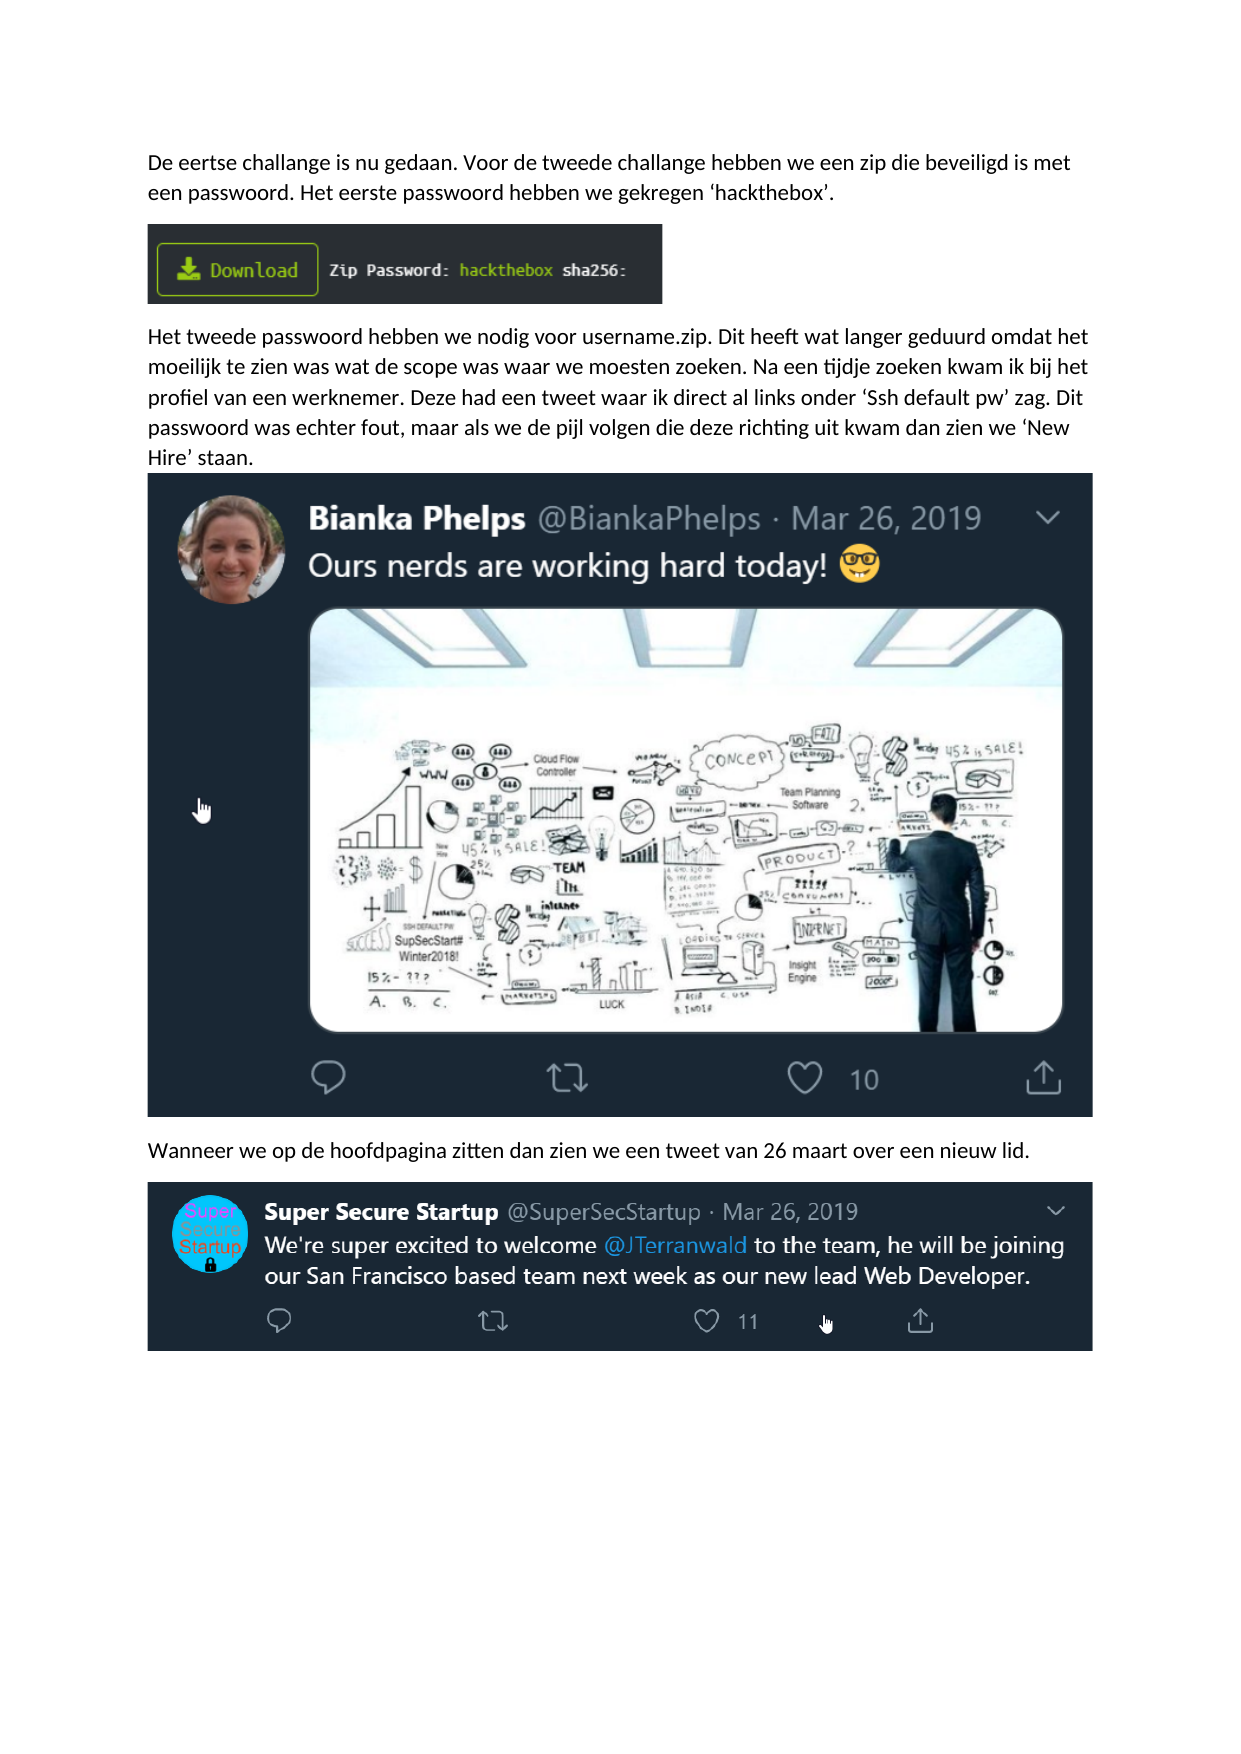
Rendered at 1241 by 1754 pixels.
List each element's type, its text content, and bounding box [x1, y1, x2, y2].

text Wanneer we op de hoofdpagina zitten dan zien we een tweet van 26 maart over een nieuw lid. [148, 1136, 1093, 1164]
text De eertse challange is nu gedaan. Voor de tweede challange hebben we een zip die beveiligd is met een passwoord. Het eerste passwoord hebben we gekregen ‘hackthebox’. [148, 148, 1093, 206]
picture [147, 1182, 1093, 1351]
picture [147, 473, 1093, 1117]
text Het tweede passwoord hebben we nodig voor username.zip. Dit heeft wat langer geduurd omdat het moeilijk te zien was wat de scope was waar we moesten zoeken. Na een tijdje zoeken kwam ik bij het profiel van een werknemer. Deze had een tweet waar ik direct al links onder ‘Ssh default pw’ zag. Dit passwoord was echter fout, maar als we de pijl volgen die deze richting uit kwam dan zien we ‘New Hire’ staan. [148, 322, 1093, 473]
picture [147, 224, 663, 304]
